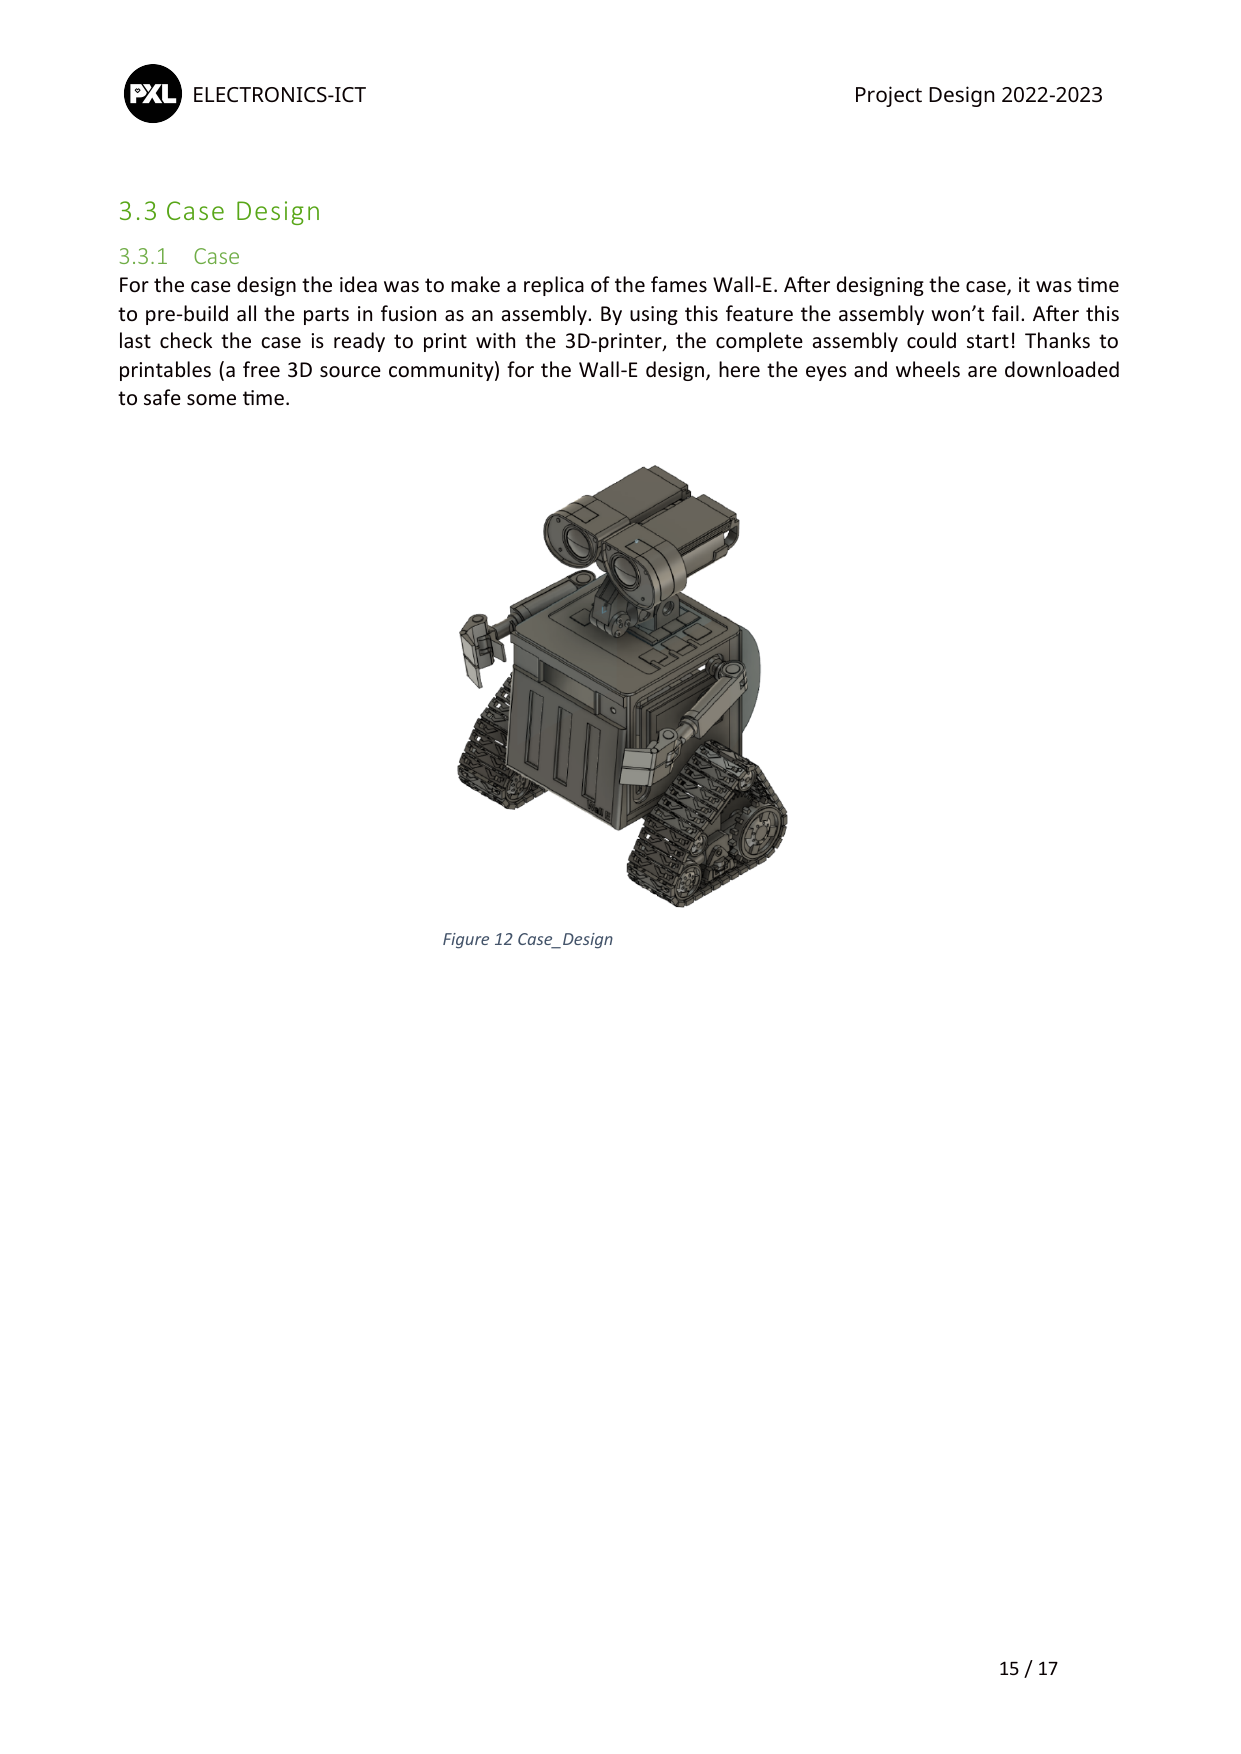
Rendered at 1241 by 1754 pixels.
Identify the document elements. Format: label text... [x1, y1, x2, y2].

subtitle Case Design [118, 192, 1122, 228]
picture [118, 59, 188, 129]
picture [442, 464, 799, 918]
text For the case design the idea was to make a replica of the fames Wall-E. After designing the case, it was time to pre-build all the parts in fusion as an assembly. By using this feature the assembly won’t fail. After this last check the case is ready to print with the 3D-printer, the complete assembly could start! Thanks to printables (a free 3D source community) for the Wall-E design, here the eyes and wheels are downloaded to safe some time. [118, 271, 1122, 411]
subtitle Case [118, 240, 1122, 271]
